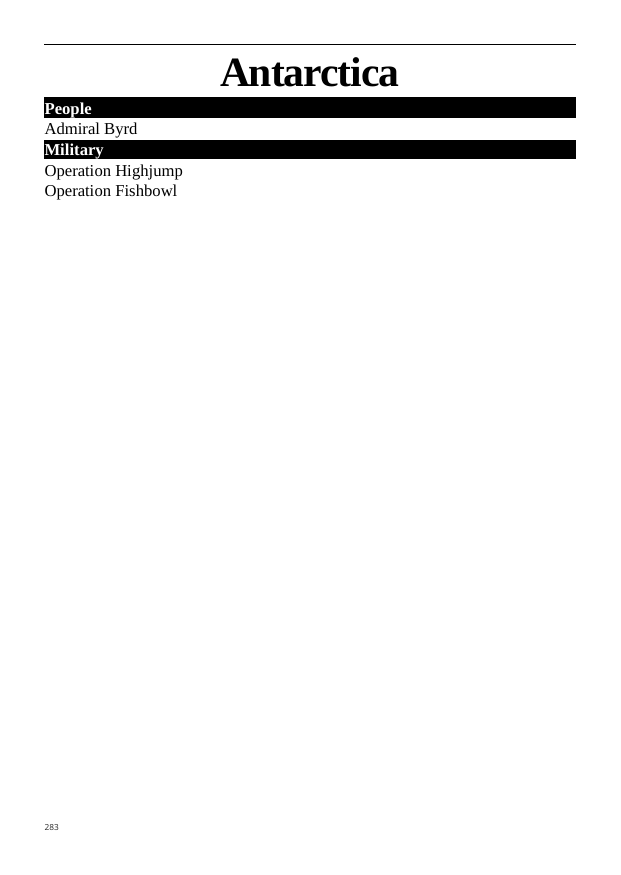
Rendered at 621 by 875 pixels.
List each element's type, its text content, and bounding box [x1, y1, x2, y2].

text Operation Highjump [44, 160, 576, 179]
subtitle Antarctica [44, 45, 576, 97]
subtitle Military [44, 140, 576, 159]
subtitle People [44, 98, 576, 118]
text Admiral Byrd [44, 119, 576, 138]
text Operation Fishbowl [44, 181, 576, 200]
